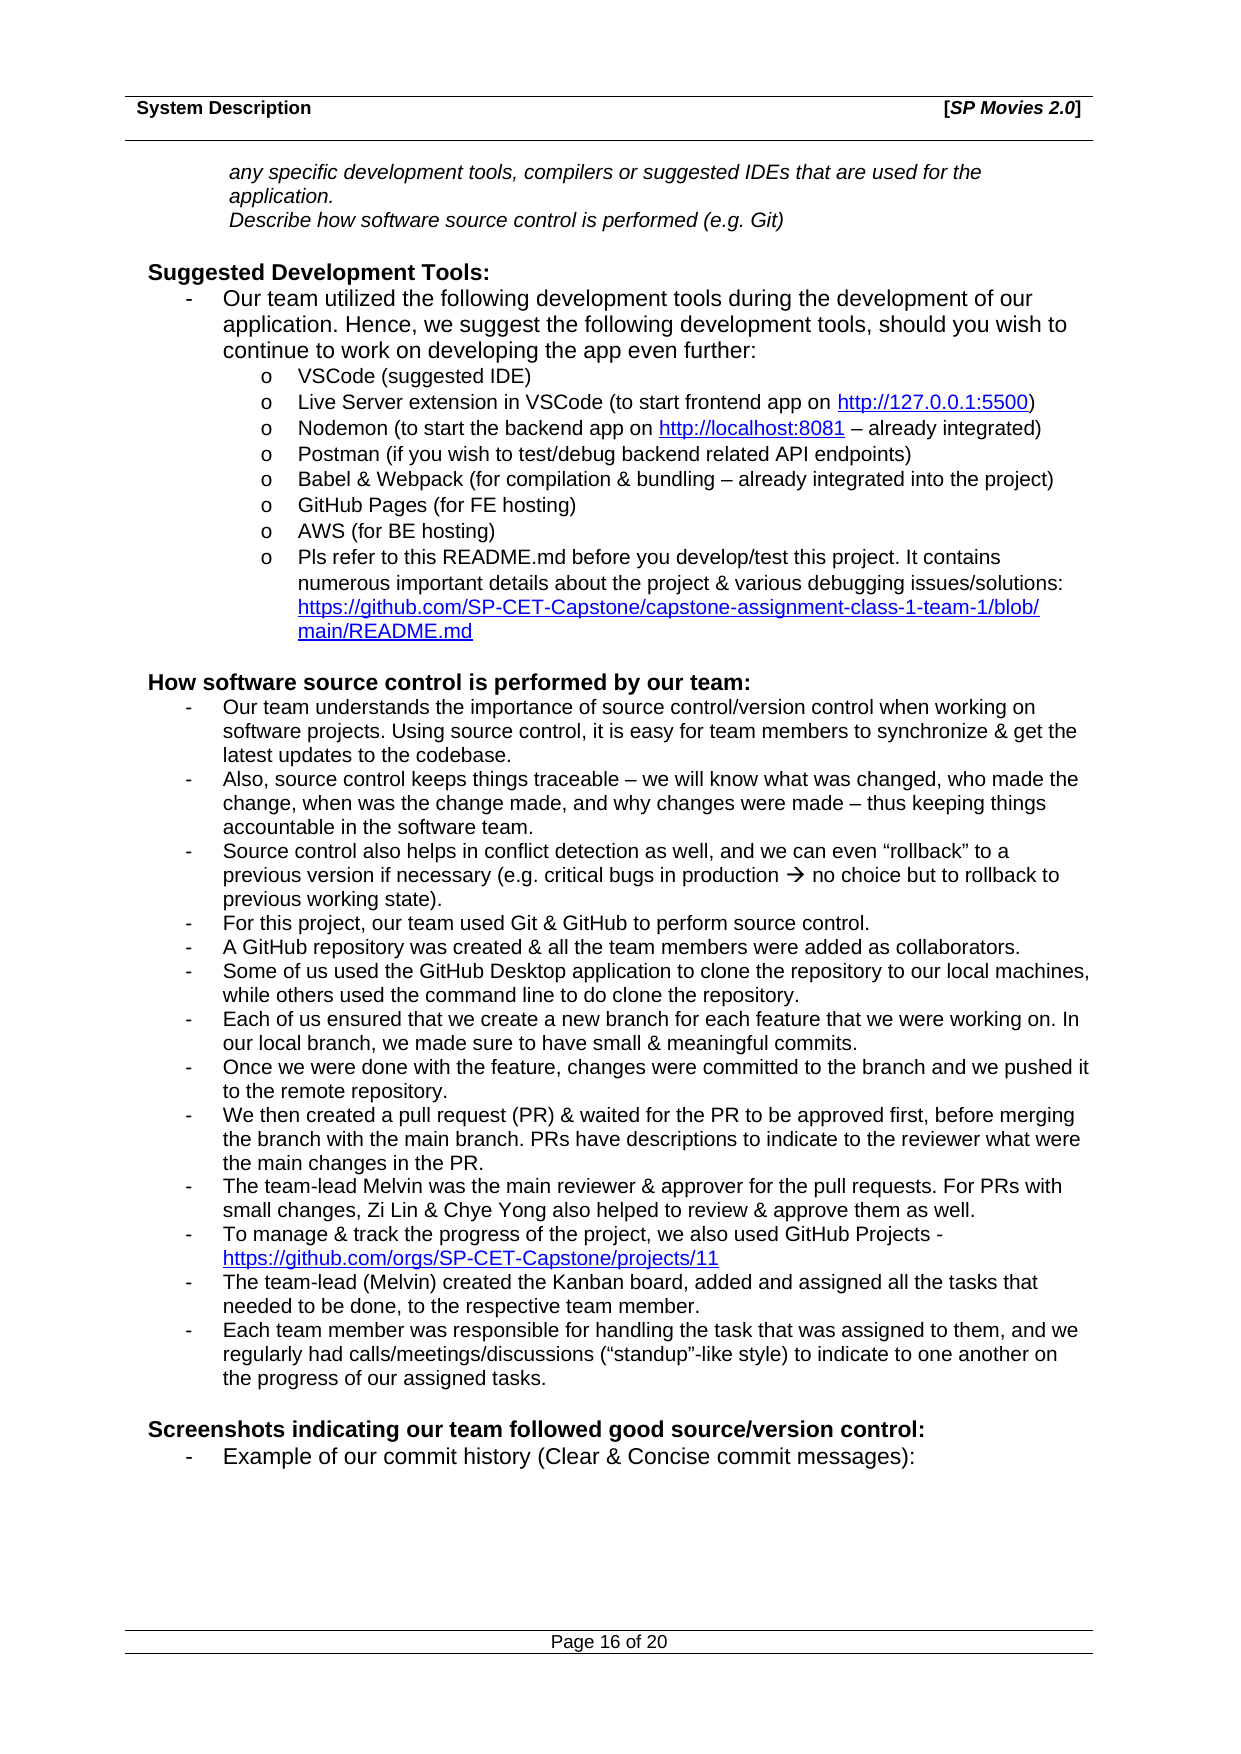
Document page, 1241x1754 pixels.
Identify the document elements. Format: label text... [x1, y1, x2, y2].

list VSCode (suggested IDE) [260, 364, 1092, 390]
list The team-lead (Melvin) created the Kanban board, added and assigned all the tasks that needed to be done, to the respective team member. [185, 1270, 1092, 1318]
list Live Server extension in VSCode (to start frontend app on http://127.0.0.1:5500) [260, 390, 1092, 416]
list Postman (if you wish to test/debug backend related API endpoints) [260, 441, 1092, 467]
list Each of us ensured that we create a new branch for each feature that we were working on. In our local branch, we made sure to have small & meaningful commits. [185, 1007, 1092, 1054]
list Some of us used the GitHub Desktop application to clone the repository to our local machines, while others used the command line to do clone the repository. [185, 959, 1092, 1007]
list Also, source control keeps things traceable – we will know what was changed, who made the change, when was the change made, and why changes were made – thus keeping things accountable in the software team. [185, 767, 1092, 839]
list GitHub Pages (for FE hosting) [260, 493, 1092, 519]
list Babel & Webpack (for compilation & bundling – already integrated into the project) [260, 467, 1092, 493]
text How software source control is performed by our team: [148, 669, 1092, 695]
text Screenshots indicating our team followed good source/version control: [148, 1416, 1092, 1443]
list Example of our commit history (Clear & Concise commit messages): [185, 1443, 1092, 1469]
list any specific development tools, compilers or suggested IDEs that are used for the application. [191, 160, 1092, 208]
list Pls refer to this README.md before you develop/test this project. It contains numerous important details about the project & various debugging issues/solutions: https://github.com/SP-CET-Capstone/capstone-assignment-class-1-team-1/blob/main/README.md [260, 545, 1092, 642]
list Describe how software source control is performed (e.g. Git) [191, 208, 1092, 232]
list Nodemon (to start the backend app on http://localhost:8081 – already integrated) [260, 416, 1092, 441]
list We then created a pull request (PR) & waited for the PR to be approved first, before merging the branch with the main branch. PRs have descriptions to indicate to the reviewer what were the main changes in the PR. [185, 1102, 1092, 1174]
text Suggested Development Tools: [148, 258, 1092, 285]
list Once we were done with the feature, changes were committed to the branch and we pushed it to the remote repository. [185, 1054, 1092, 1102]
list Source control also helps in conflict detection as well, and we can even “rollback” to a previous version if necessary (e.g. critical bugs in production no choice but to rollback to previous working state). [185, 839, 1092, 911]
list To manage & track the progress of the project, we also used GitHub Projects - https://github.com/orgs/SP-CET-Capstone/projects/11 [185, 1222, 1092, 1270]
list Our team understands the importance of source control/version control when working on software projects. Using source control, it is easy for team members to synchronize & get the latest updates to the codebase. [185, 695, 1092, 767]
list Each team member was responsible for handling the task that was assigned to them, and we regularly had calls/meetings/discussions (“standup”-like style) to indicate to one another on the progress of our assigned tasks. [185, 1318, 1092, 1390]
list For this project, our team used Git & GitHub to perform source control. [185, 911, 1092, 935]
list The team-lead Melvin was the main reviewer & approver for the pull requests. For PRs with small changes, Zi Lin & Chye Yong also helped to review & approve them as well. [185, 1174, 1092, 1222]
list AWS (for BE hosting) [260, 519, 1092, 545]
list A GitHub repository was created & all the team members were added as collaborators. [185, 935, 1092, 959]
list Our team utilized the following development tools during the development of our application. Hence, we suggest the following development tools, should you wish to continue to work on developing the app even further: [185, 285, 1092, 364]
